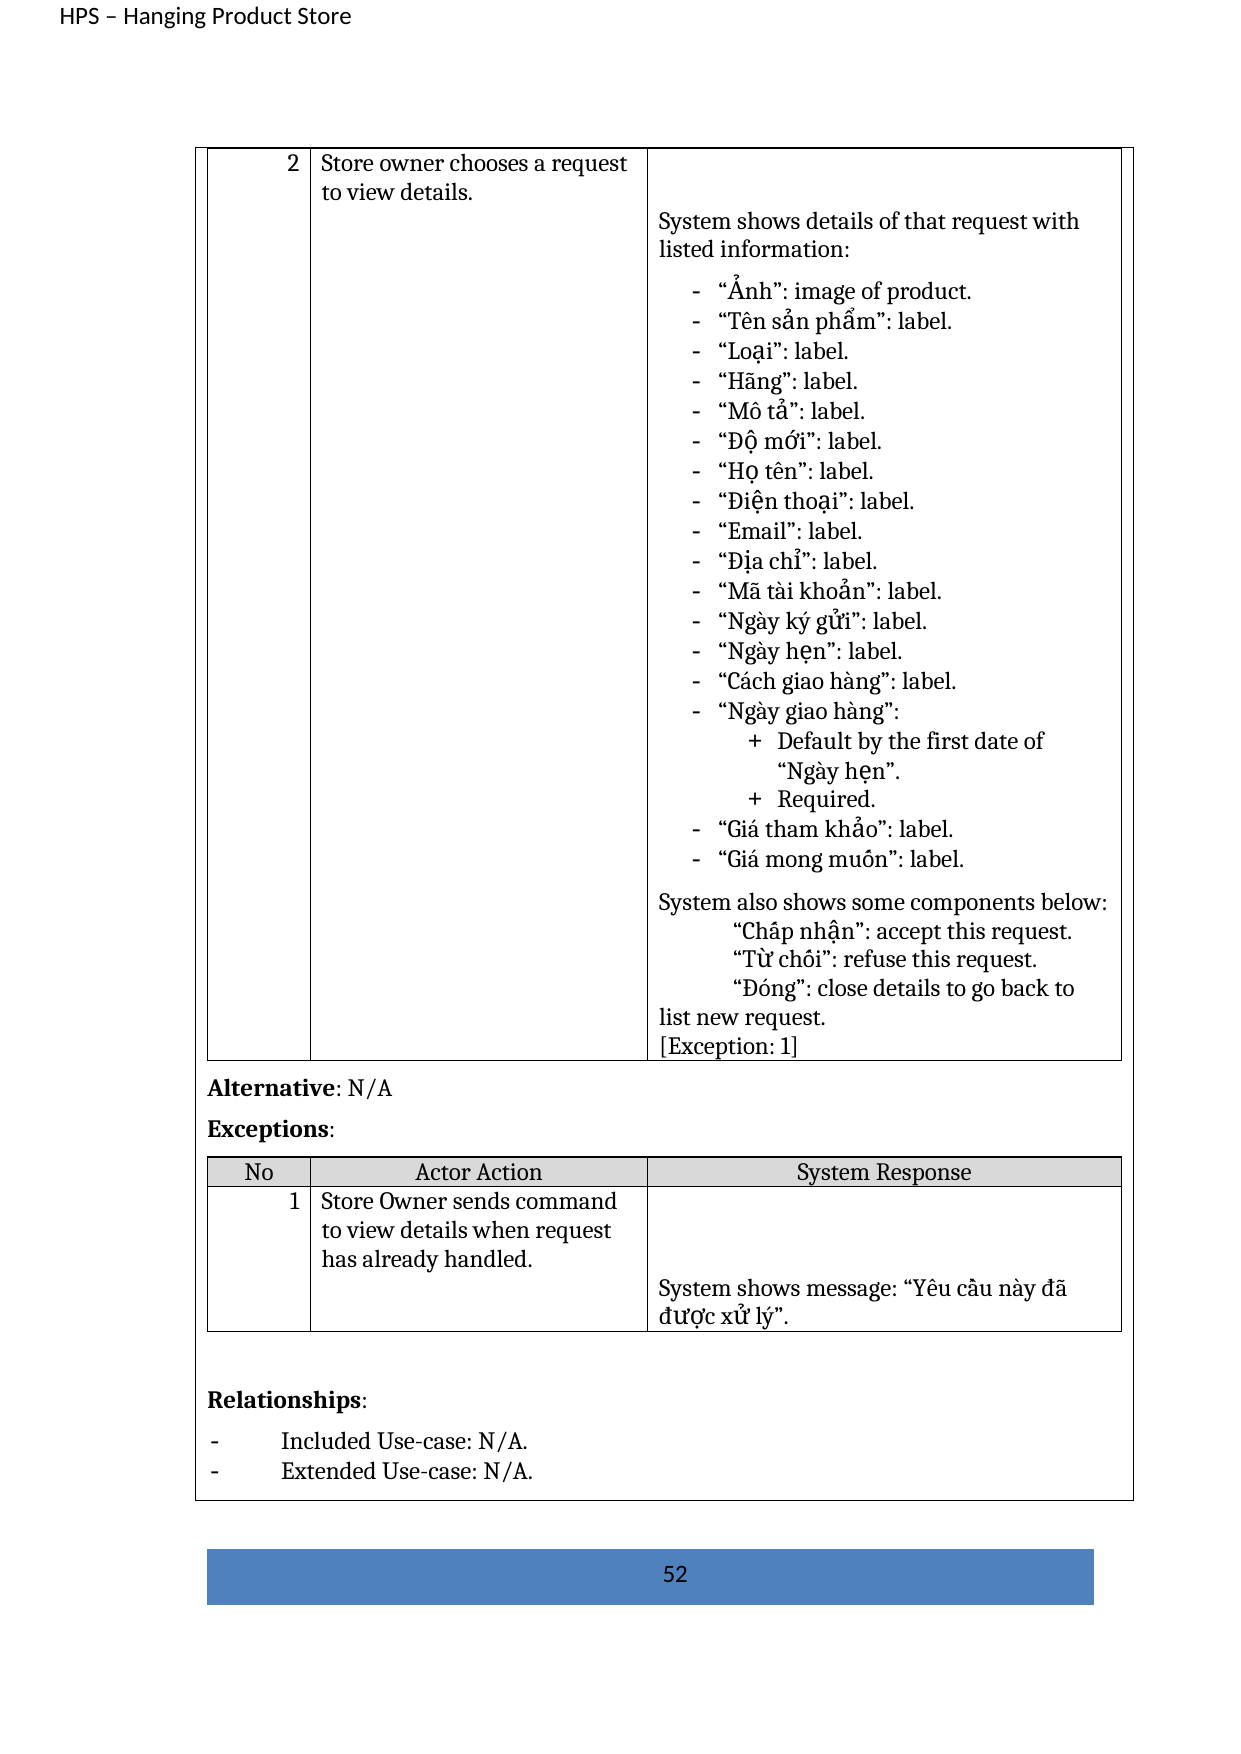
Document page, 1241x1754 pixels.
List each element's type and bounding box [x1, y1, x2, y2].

table_cell [196, 148, 1133, 1499]
